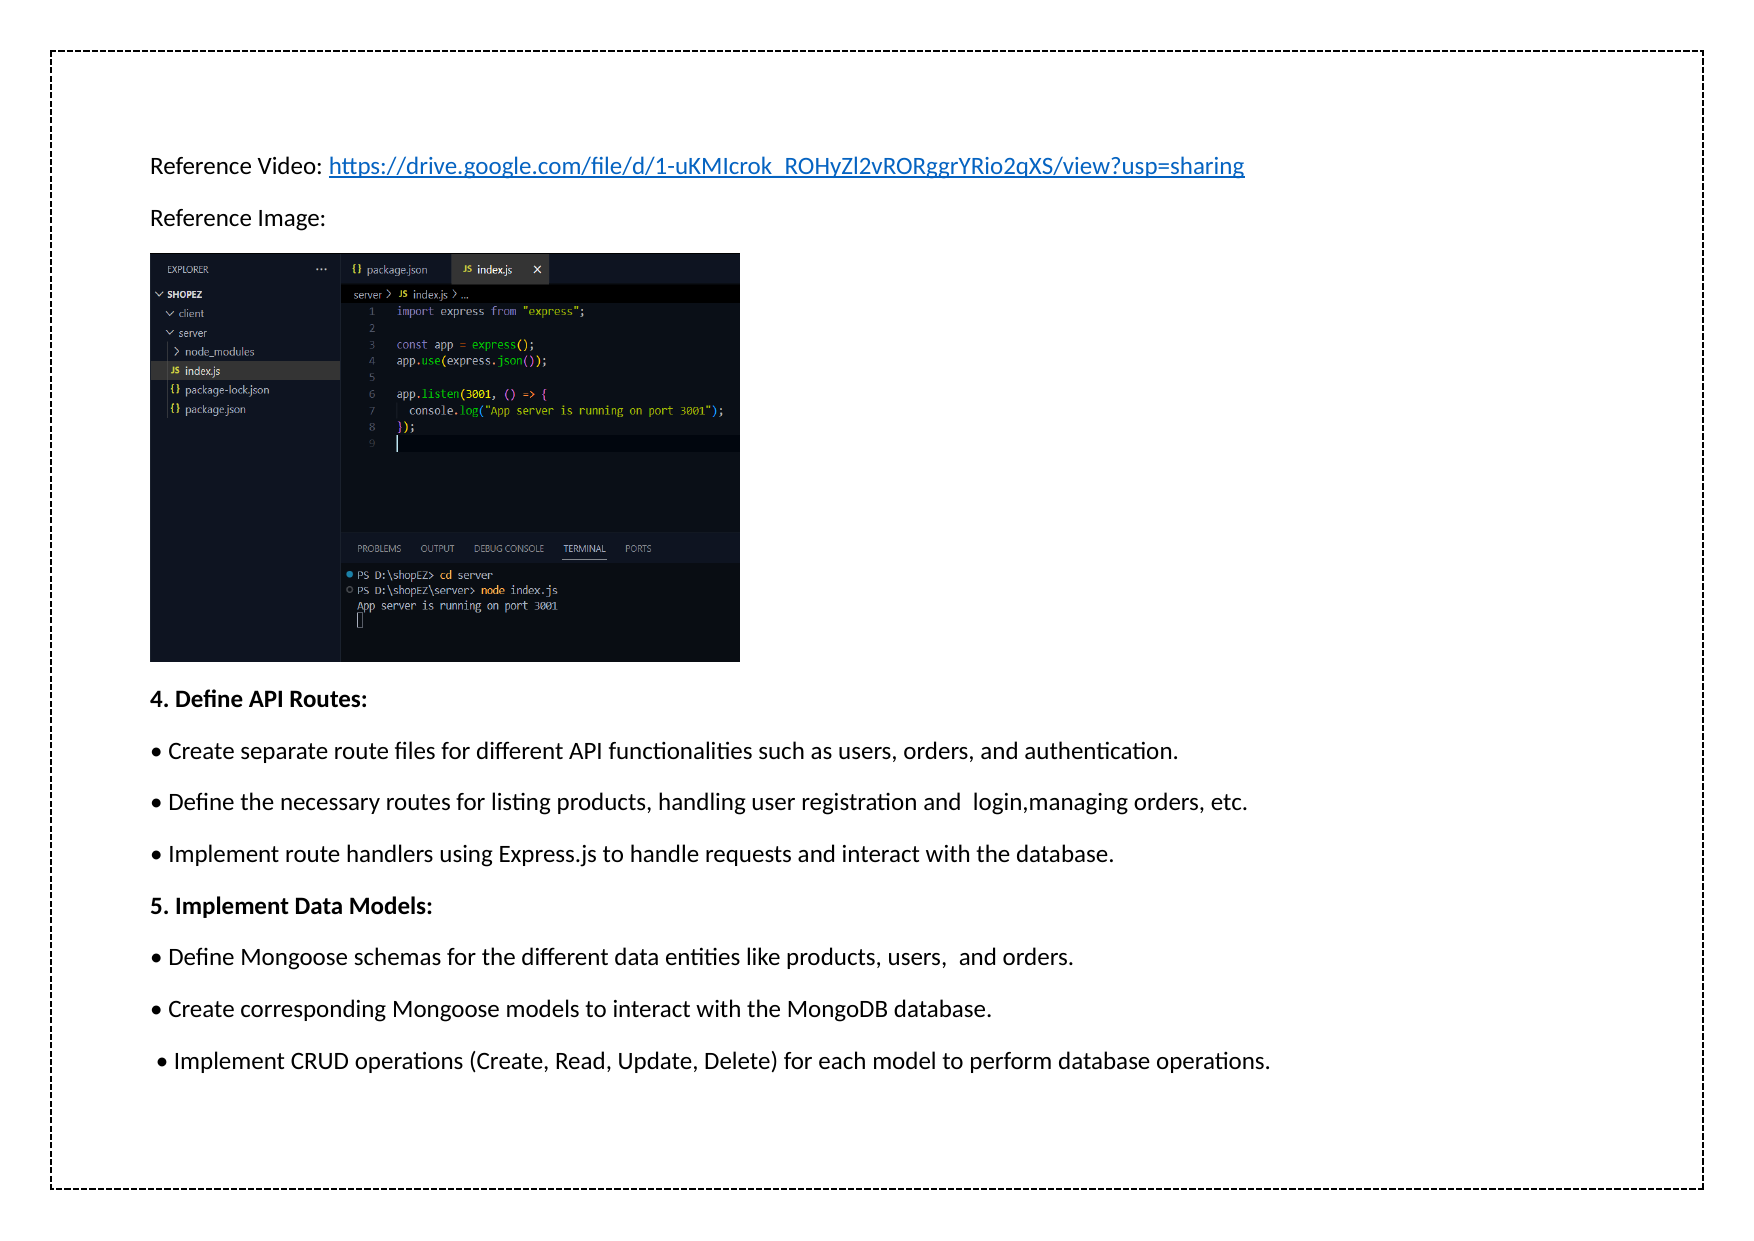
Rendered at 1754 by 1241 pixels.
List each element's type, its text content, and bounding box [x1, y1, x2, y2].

text Reference Video: https://drive.google.com/file/d/1-uKMIcrok_ROHyZl2vRORggrYRio2qXS/view?usp=sharing [150, 150, 1604, 181]
text 5. Implement Data Models: [150, 890, 1604, 920]
text • Create corresponding Mongoose models to interact with the MongoDB database. [150, 993, 1604, 1024]
picture [150, 253, 740, 662]
text • Create separate route files for different API functionalities such as users, orders, and authentication. [150, 735, 1604, 765]
text • Define Mongoose schemas for the different data entities like products, users, and orders. [150, 942, 1604, 972]
text Reference Image: [150, 202, 1604, 232]
text • Implement CRUD operations (Create, Read, Update, Delete) for each model to perform database operations. [150, 1045, 1604, 1075]
text 4. Define API Routes: [150, 683, 1604, 714]
text • Implement route handlers using Express.js to handle requests and interact with the database. [150, 838, 1604, 869]
text • Define the necessary routes for listing products, handling user registration and login,managing orders, etc. [150, 787, 1604, 817]
